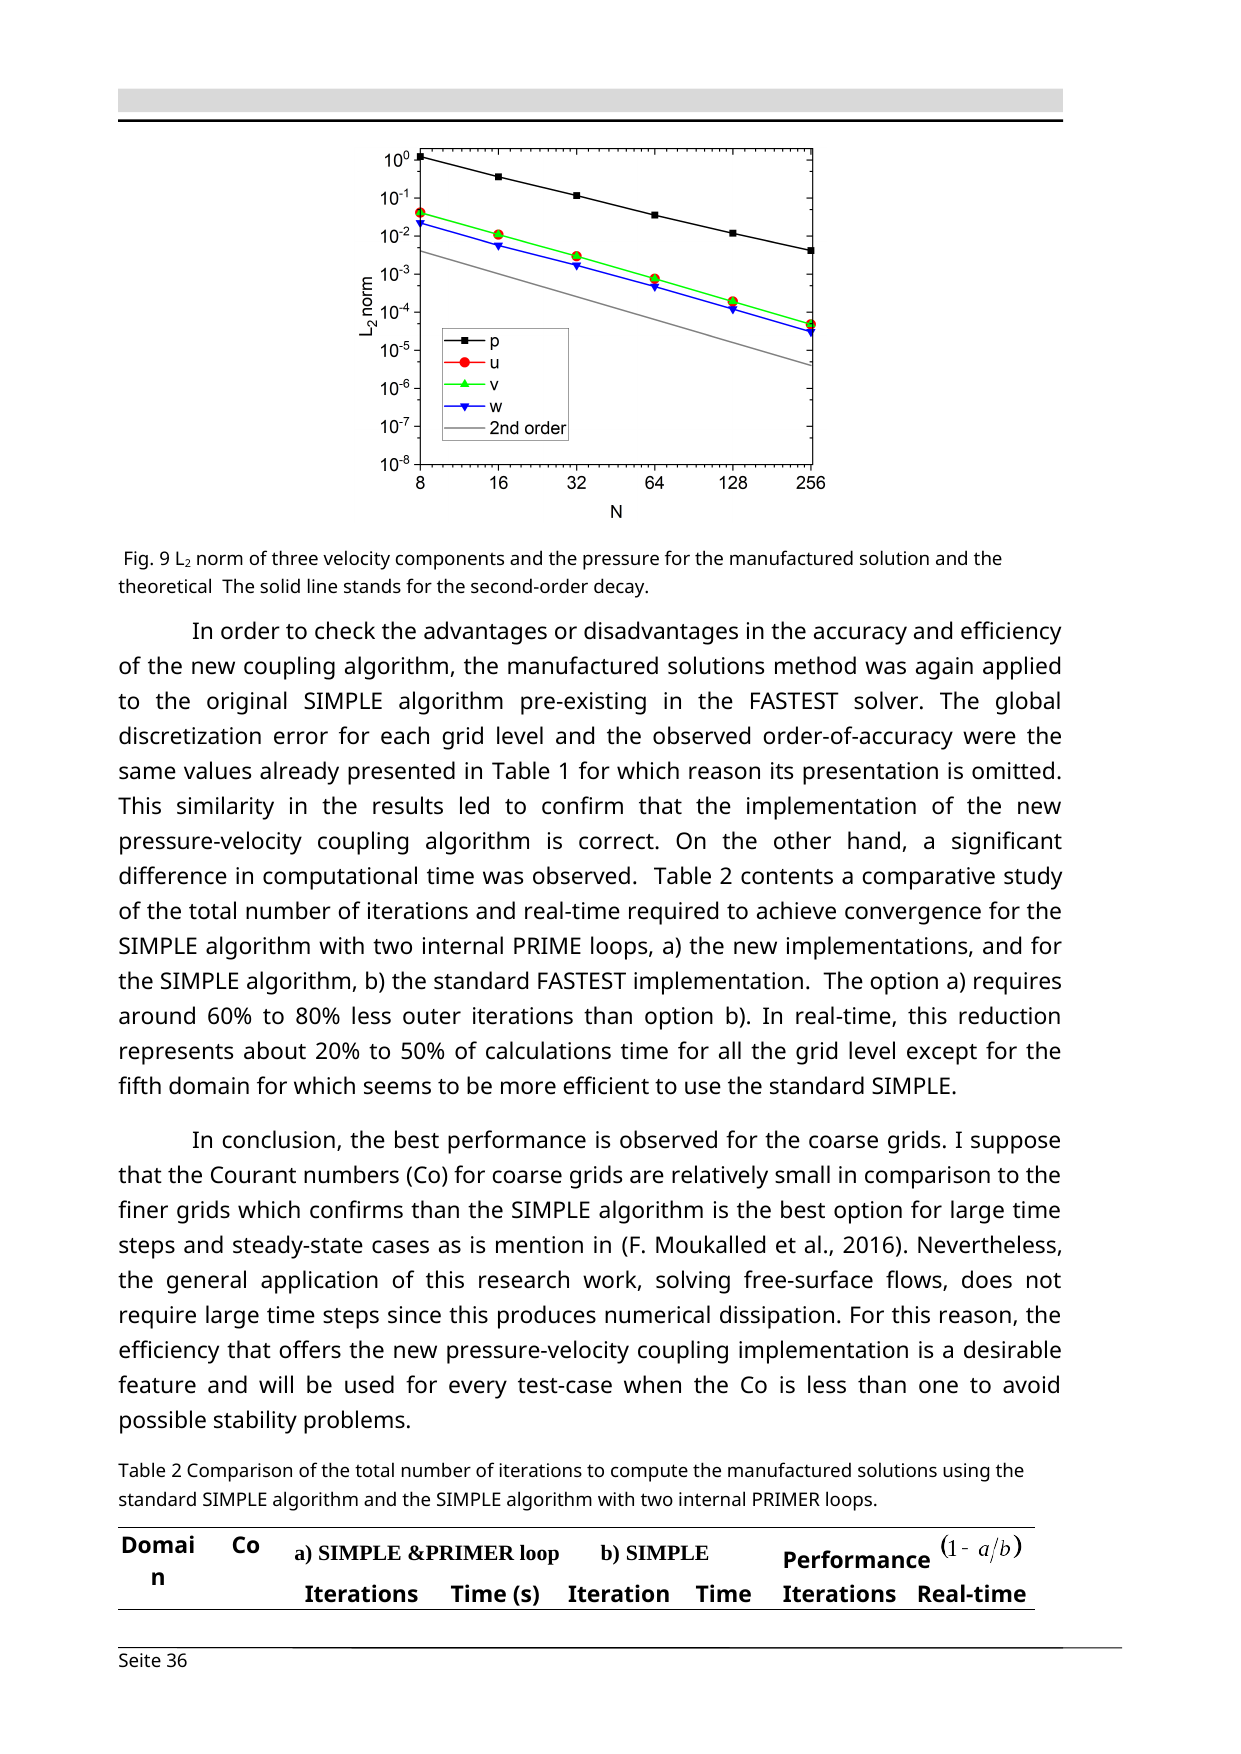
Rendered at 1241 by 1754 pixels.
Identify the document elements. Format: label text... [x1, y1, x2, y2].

table_header Performance [770, 1528, 1034, 1575]
text Fig. 9 L2 norm of three velocity components and the pressure for the manufactured solution and the theoretical The solid line stands for the second-order decay. [118, 545, 1063, 599]
table_header SIMPLE [561, 1528, 770, 1575]
picture [354, 147, 827, 523]
text Table 2 Comparison of the total number of iterations to compute the manufactured solutions using the standard SIMPLE algorithm and the SIMPLE algorithm with two internal PRIMER loops. [118, 1457, 1063, 1511]
table_cell Time (s) [429, 1575, 561, 1609]
text In conclusion, the best performance is observed for the coarse grids. I suppose that the Courant numbers (Co) for coarse grids are relatively small in comparison to the finer grids which confirms than the SIMPLE algorithm is the best option for large time steps and steady-state cases as is mention in (F. Moukalled et al., 2016). Nevertheless, the general application of this research work, solving free-surface flows, does not require large time steps since this produces numerical dissipation. For this reason, the efficiency that offers the new pressure-velocity coupling implementation is a desirable feature and will be used for every test-case when the Co is less than one to avoid possible stability problems. [118, 1123, 1063, 1435]
table_cell Real-time [909, 1575, 1034, 1609]
table_cell Iterations [561, 1575, 677, 1609]
table_cell Iterations [294, 1575, 429, 1609]
table_cell Iterations [770, 1575, 909, 1609]
text In order to check the advantages or disadvantages in the accuracy and efficiency of the new coupling algorithm, the manufactured solutions method was again applied to the original SIMPLE algorithm pre-existing in the FASTEST solver. The global discretization error for each grid level and the observed order-of-accuracy were the same values already presented in Table 1 for which reason its presentation is omitted. This similarity in the results led to confirm that the implementation of the new pressure-velocity coupling algorithm is correct. On the other hand, a significant difference in computational time was observed. Table 2 contents a comparative study of the total number of iterations and real-time required to achieve convergence for the SIMPLE algorithm with two internal PRIME loops, a) the new implementations, and for the SIMPLE algorithm, b) the standard FASTEST implementation. The option a) requires around 60% to 80% less outer iterations than option b). In real-time, this reduction represents about 20% to 50% of calculations time for all the grid level except for the fifth domain for which seems to be more efficient to use the standard SIMPLE. [118, 615, 1063, 1101]
table_header Co [198, 1528, 294, 1609]
table_cell Time [677, 1575, 770, 1609]
table_header Domain [118, 1528, 197, 1609]
table_header SIMPLE &PRIMER loop [294, 1528, 561, 1575]
